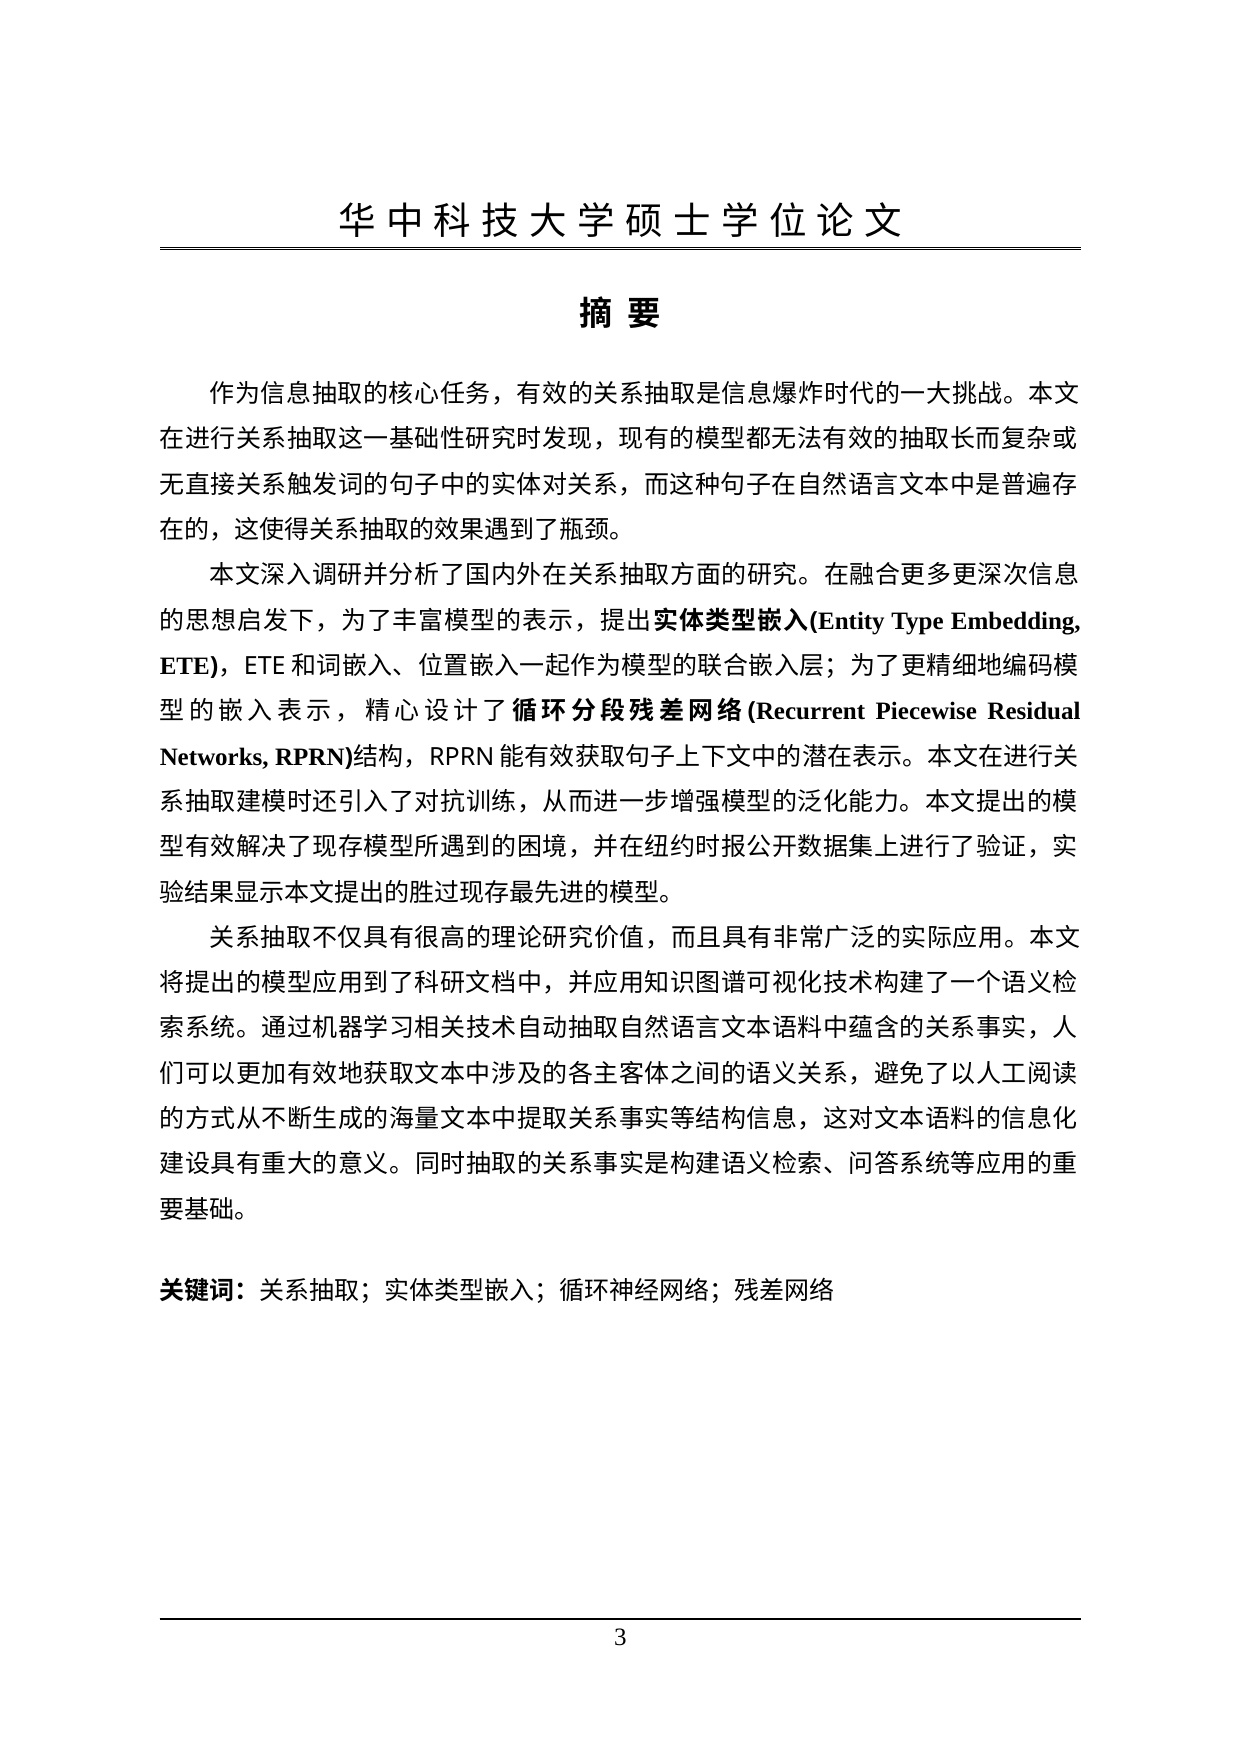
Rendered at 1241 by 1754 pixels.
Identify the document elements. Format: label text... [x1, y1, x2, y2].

text 摘 要 [159, 287, 1081, 335]
text 关系抽取不仅具有很高的理论研究价值，而且具有非常广泛的实际应用。本文将提出的模型应用到了科研文档中，并应用知识图谱可视化技术构建了一个语义检索系统。通过机器学习相关技术自动抽取自然语言文本语料中蕴含的关系事实，人们可以更加有效地获取文本中涉及的各主客体之间的语义关系，避免了以人工阅读的方式从不断生成的海量文本中提取关系事实等结构信息，这对文本语料的信息化建设具有重大的意义。同时抽取的关系事实是构建语义检索、问答系统等应用的重要基础。 [159, 917, 1081, 1225]
text 作为信息抽取的核心任务，有效的关系抽取是信息爆炸时代的一大挑战。本文在进行关系抽取这一基础性研究时发现，现有的模型都无法有效的抽取长而复杂或无直接关系触发词的句子中的实体对关系，而这种句子在自然语言文本中是普遍存在的，这使得关系抽取的效果遇到了瓶颈。 [159, 373, 1081, 546]
text 关键词：关系抽取；实体类型嵌入；循环神经网络；残差网络 [159, 1270, 1081, 1307]
text 本文深入调研并分析了国内外在关系抽取方面的研究。在融合更多更深次信息的思想启发下，为了丰富模型的表示，提出实体类型嵌入(Entity Type Embedding, ETE)，ETE和词嵌入、位置嵌入一起作为模型的联合嵌入层；为了更精细地编码模型的嵌入表示，精心设计了循环分段残差网络(Recurrent Piecewise Residual Networks, RPRN)结构，RPRN能有效获取句子上下文中的潜在表示。本文在进行关系抽取建模时还引入了对抗训练，从而进一步增强模型的泛化能力。本文提出的模型有效解决了现存模型所遇到的困境，并在纽约时报公开数据集上进行了验证，实验结果显示本文提出的胜过现存最先进的模型。 [159, 555, 1081, 908]
